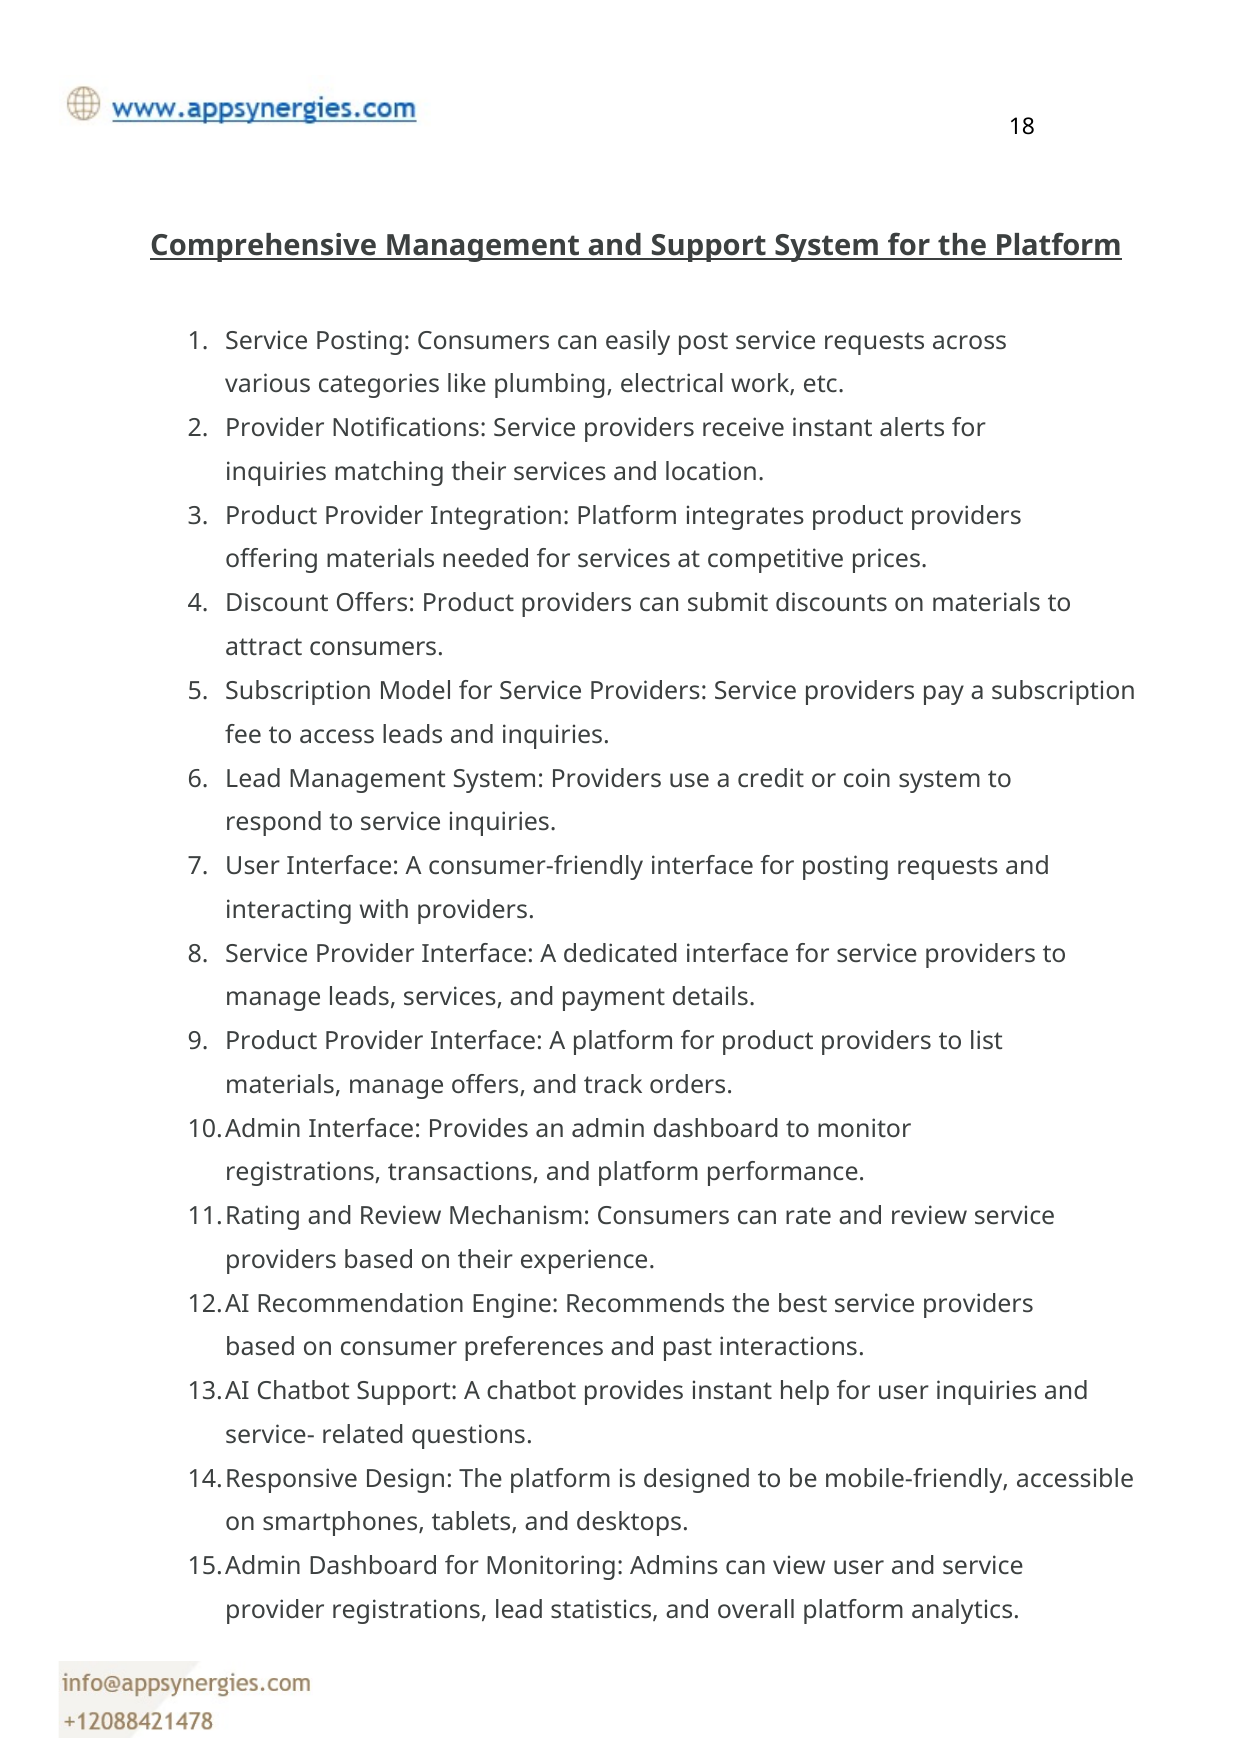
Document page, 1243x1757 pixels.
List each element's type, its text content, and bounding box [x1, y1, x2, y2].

list Discount Offers: Product providers can submit discounts on materials to attract consumers. [187, 585, 1119, 663]
list Rating and Review Mechanism: Consumers can rate and review service providers based on their experience. [187, 1198, 1129, 1275]
list Service Provider Interface: A dedicated interface for service providers to manage leads, services, and payment details. [187, 935, 1142, 1013]
list Provider Notifications: Service providers receive instant alerts for inquiries matching their services and location. [187, 410, 1069, 488]
list Product Provider Integration: Platform integrates product providers offering materials needed for services at competitive prices. [187, 498, 1084, 575]
picture [58, 75, 431, 135]
text Comprehensive Management and Support System for the Platform [150, 224, 1243, 264]
list Lead Management System: Providers use a credit or coin system to respond to service inquiries. [187, 760, 1103, 838]
list Admin Dashboard for Monitoring: Admins can view user and service provider registrations, lead statistics, and overall platform analytics. [187, 1548, 1081, 1626]
list AI Chatbot Support: A chatbot provides instant help for user inquiries and service- related questions. [187, 1373, 1151, 1451]
list Subscription Model for Service Providers: Service providers pay a subscription fee to access leads and inquiries. [187, 673, 1140, 750]
list Admin Interface: Provides an admin dashboard to monitor registrations, transactions, and platform performance. [187, 1110, 1034, 1188]
picture [58, 1661, 313, 1738]
list AI Recommendation Engine: Recommends the best service providers based on consumer preferences and past interactions. [187, 1285, 1100, 1363]
list Service Posting: Consumers can easily post service requests across various categories like plumbing, electrical work, etc. [187, 322, 1058, 400]
list Product Provider Interface: A platform for product providers to list materials, manage offers, and track orders. [187, 1023, 1102, 1100]
list User Interface: A consumer-friendly interface for posting requests and interacting with providers. [187, 848, 1148, 925]
list Responsive Design: The platform is designed to be mobile-friendly, accessible on smartphones, tablets, and desktops. [187, 1460, 1135, 1538]
